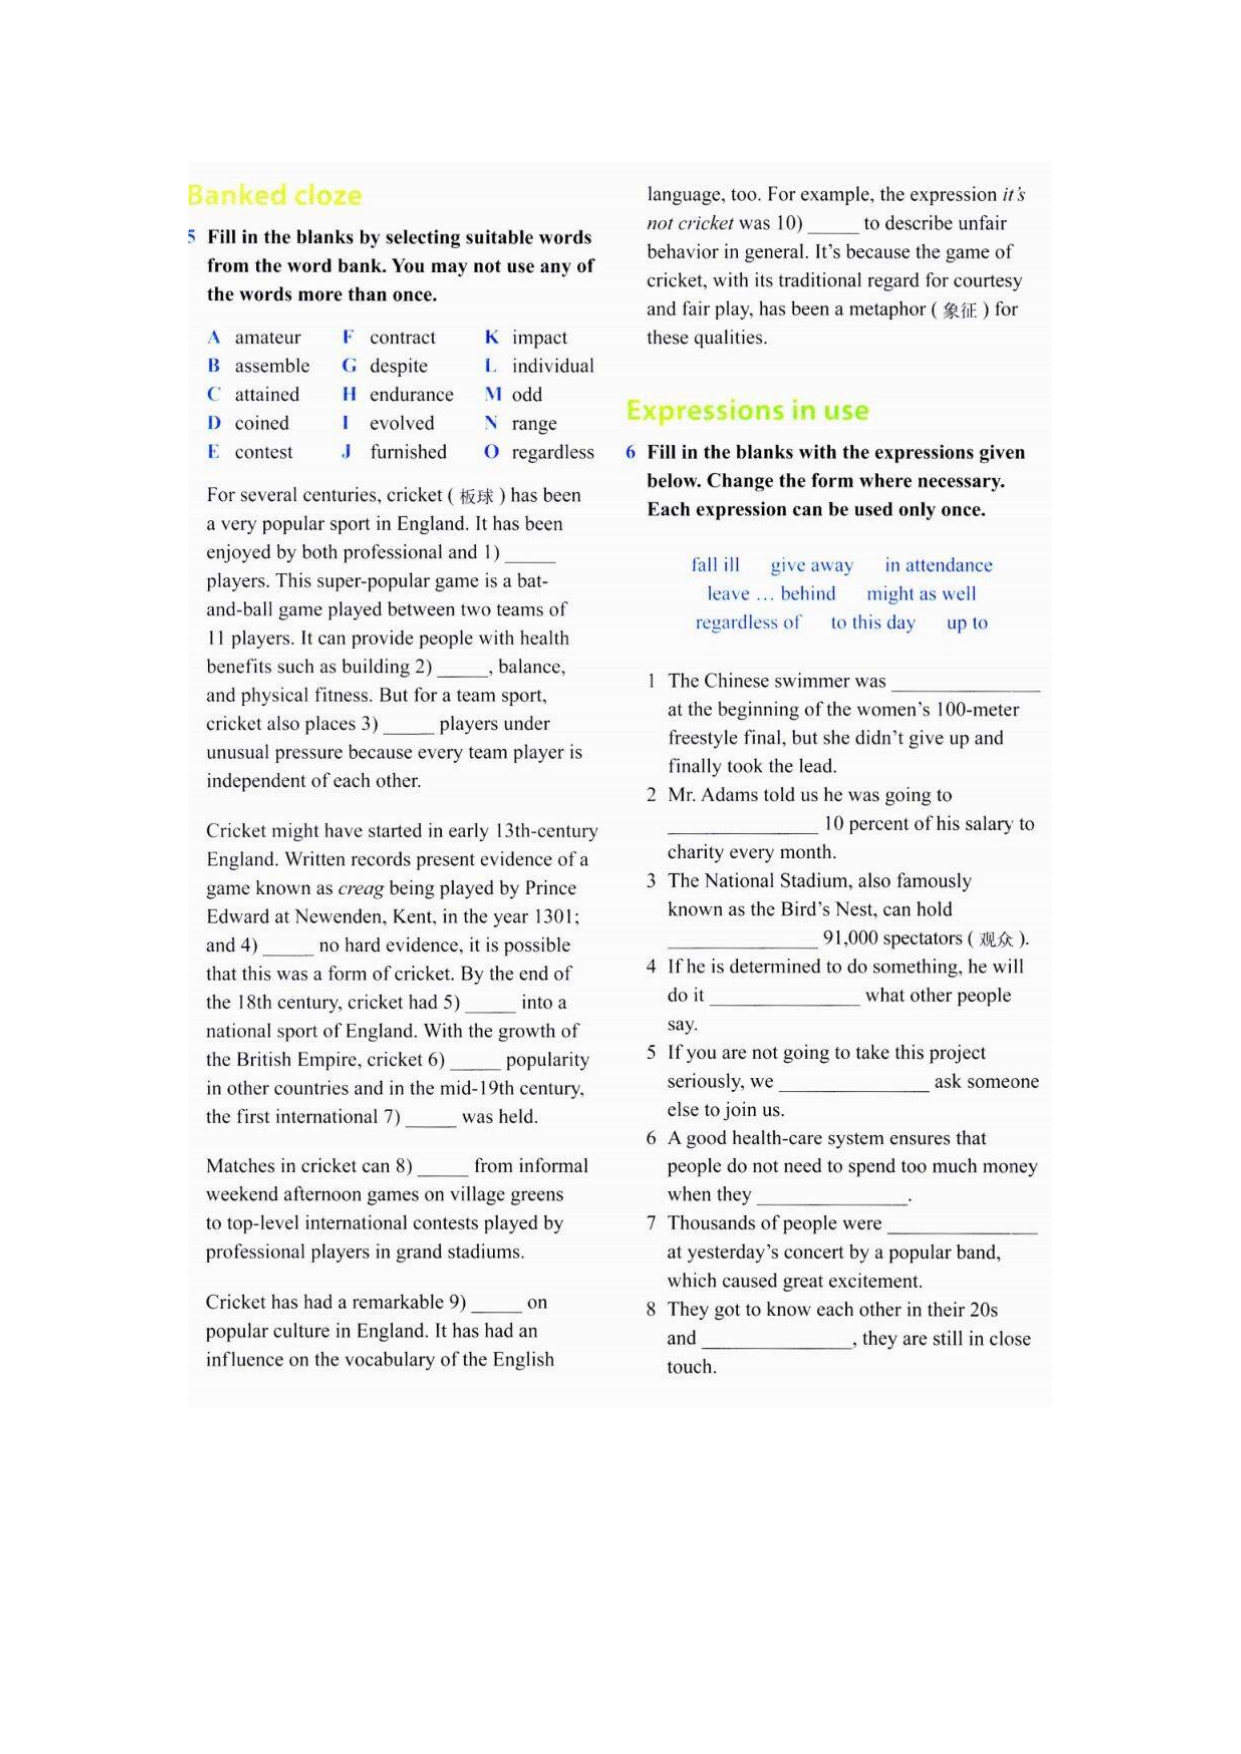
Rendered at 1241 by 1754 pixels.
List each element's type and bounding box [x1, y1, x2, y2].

picture [188, 162, 1053, 1408]
